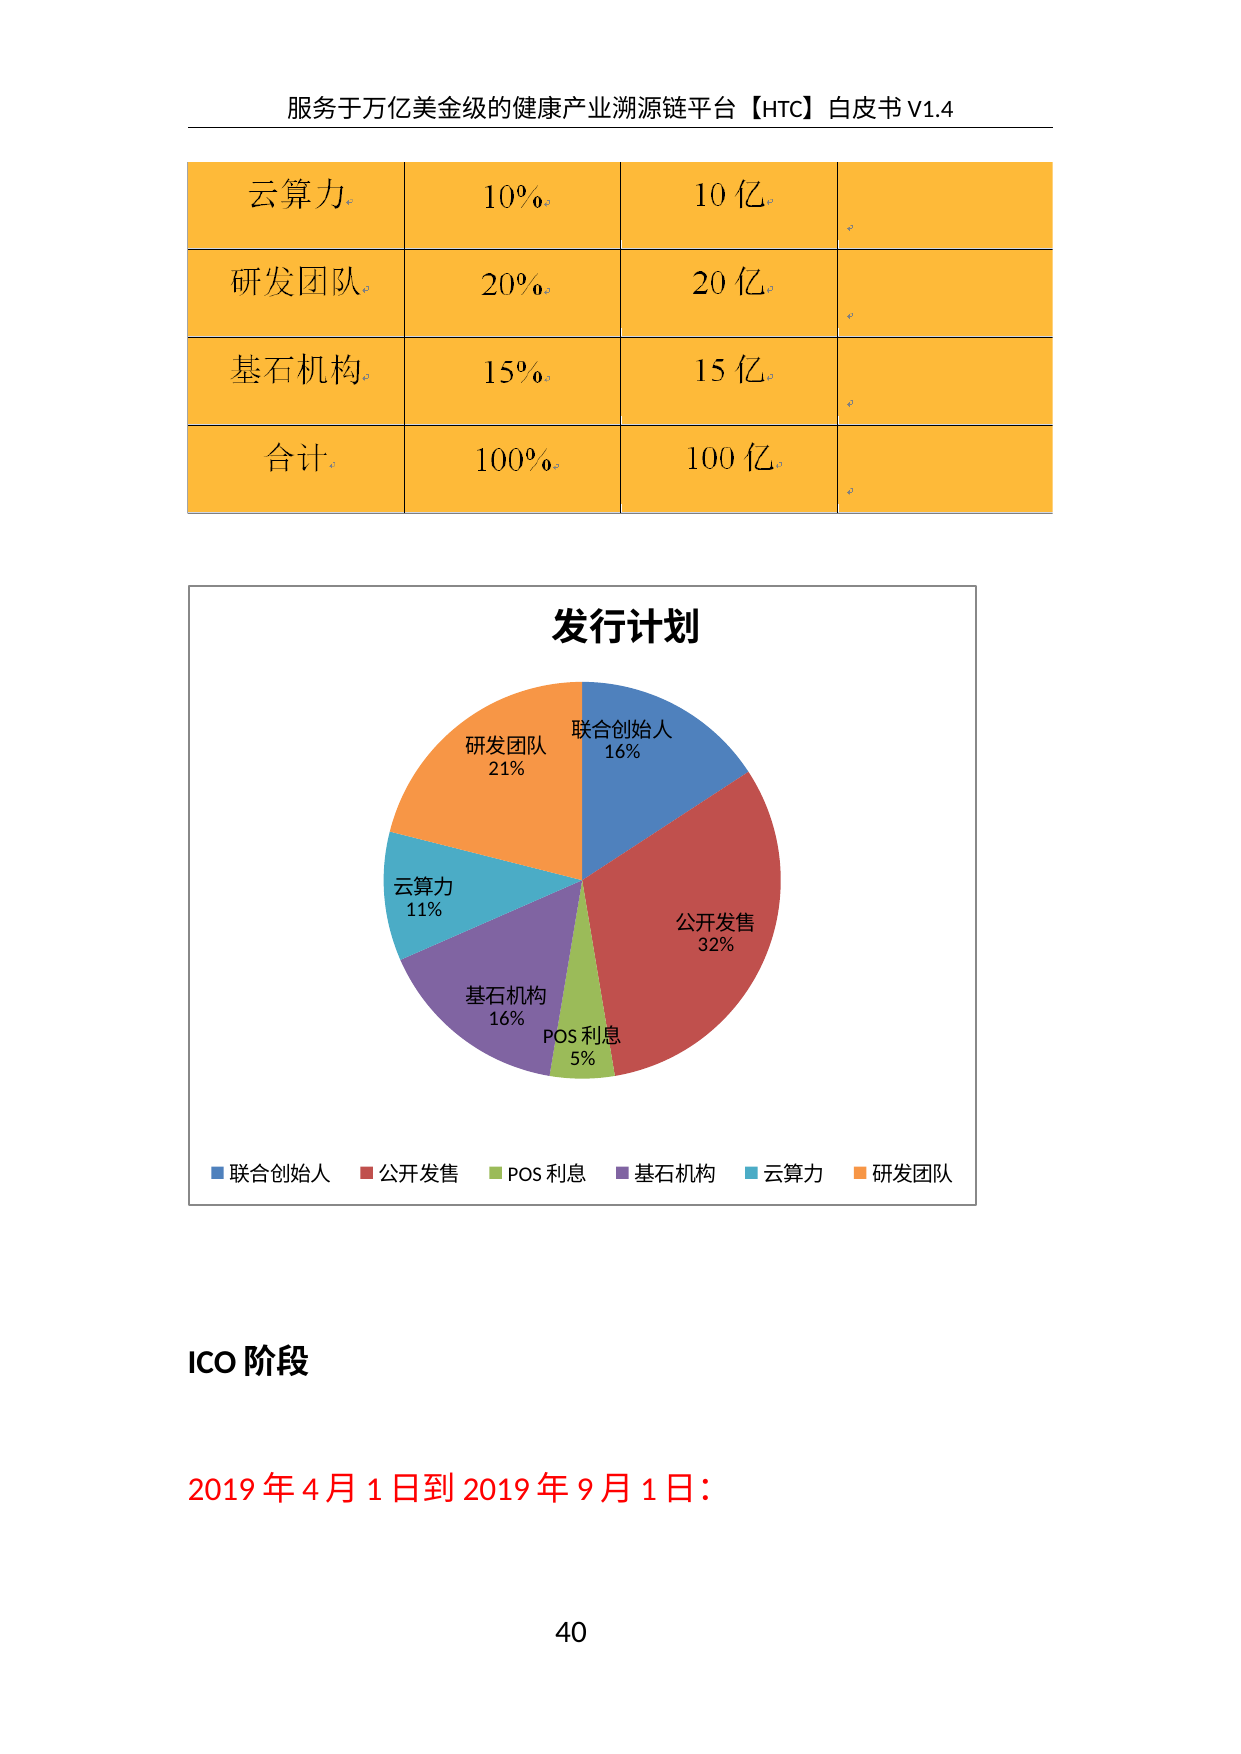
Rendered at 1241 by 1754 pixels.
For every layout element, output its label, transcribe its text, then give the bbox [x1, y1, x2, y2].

text 2019年4月1日到2019年9月1日： [187, 1454, 1053, 1519]
subtitle ICO阶段 [187, 1327, 1053, 1392]
picture [187, 162, 1053, 514]
